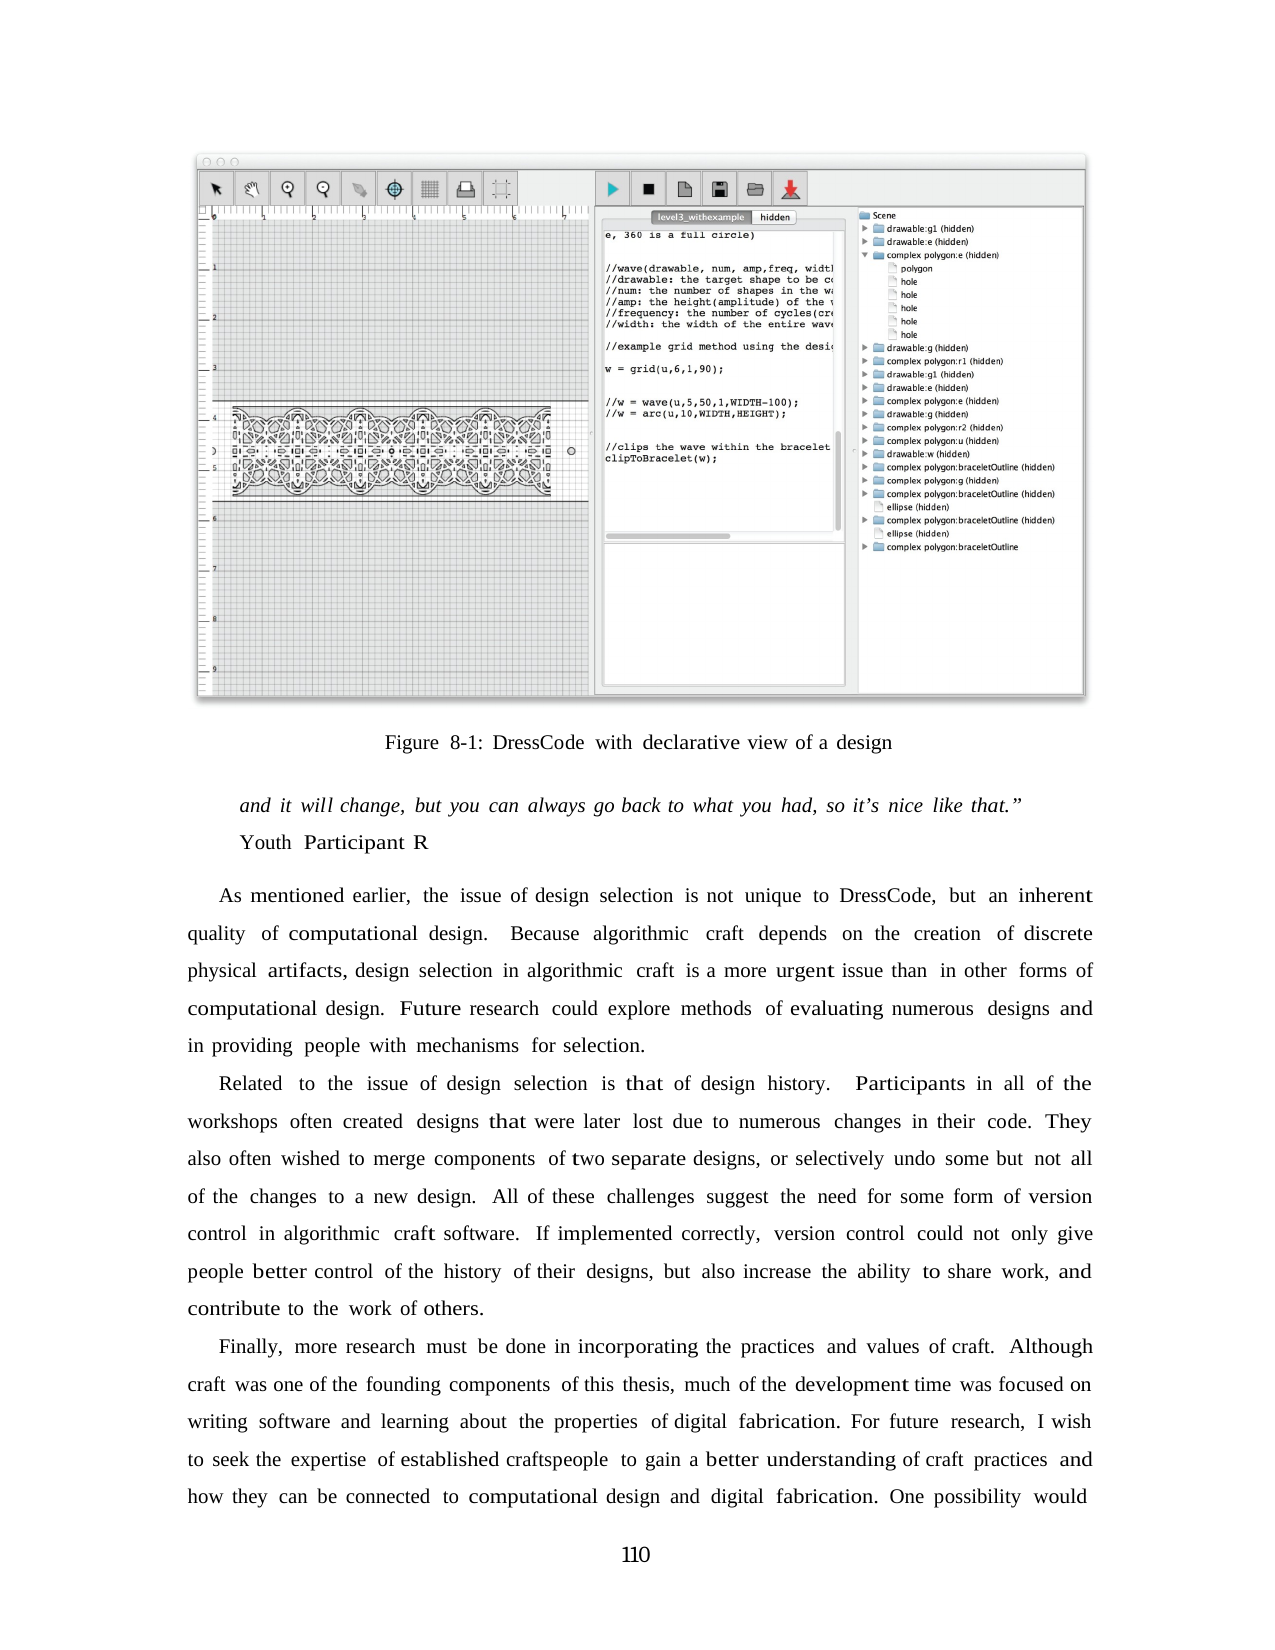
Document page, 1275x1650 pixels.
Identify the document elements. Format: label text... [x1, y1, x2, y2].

text Figure 8-1: DressCode with declarative view of a design [379, 730, 898, 754]
picture [187, 150, 1095, 709]
text and it will change, but you can always go back to what you had, so it’s nice like that.” [239, 792, 1102, 817]
text Youth Participant R [239, 830, 1102, 854]
text As mentioned earlier, the issue of design selection is not unique to DressCode, but an inherent quality of computational design. Because algorithmic craft depends on the creation of discrete physical artifacts, design selection in algorithmic craft is a more urgent issue than in other forms of computational design. Future research could explore methods of evaluating numerous designs and in providing people with mechanisms for selection. [187, 883, 1093, 1057]
text Related to the issue of design selection is that of design history. Participants in all of the workshops often created designs that were later lost due to numerous changes in their code. They also often wished to merge components of two separate designs, or selectively undo some but not all of the changes to a new design. All of these challenges suggest the need for some form of version control in algorithmic craft software. If implemented correctly, version control could not only give people better control of the history of their designs, but also increase the ability to share work, and contribute to the work of others. [187, 1071, 1093, 1320]
text Finally, more research must be done in incorporating the practices and values of craft. Although craft was one of the founding components of this thesis, much of the development time was focused on writing software and learning about the properties of digital fabrication. For future research, I wish to seek the expertise of established craftspeople to gain a better understanding of craft practices and how they can be connected to computational design and digital fabrication. One possibility would [187, 1334, 1093, 1508]
